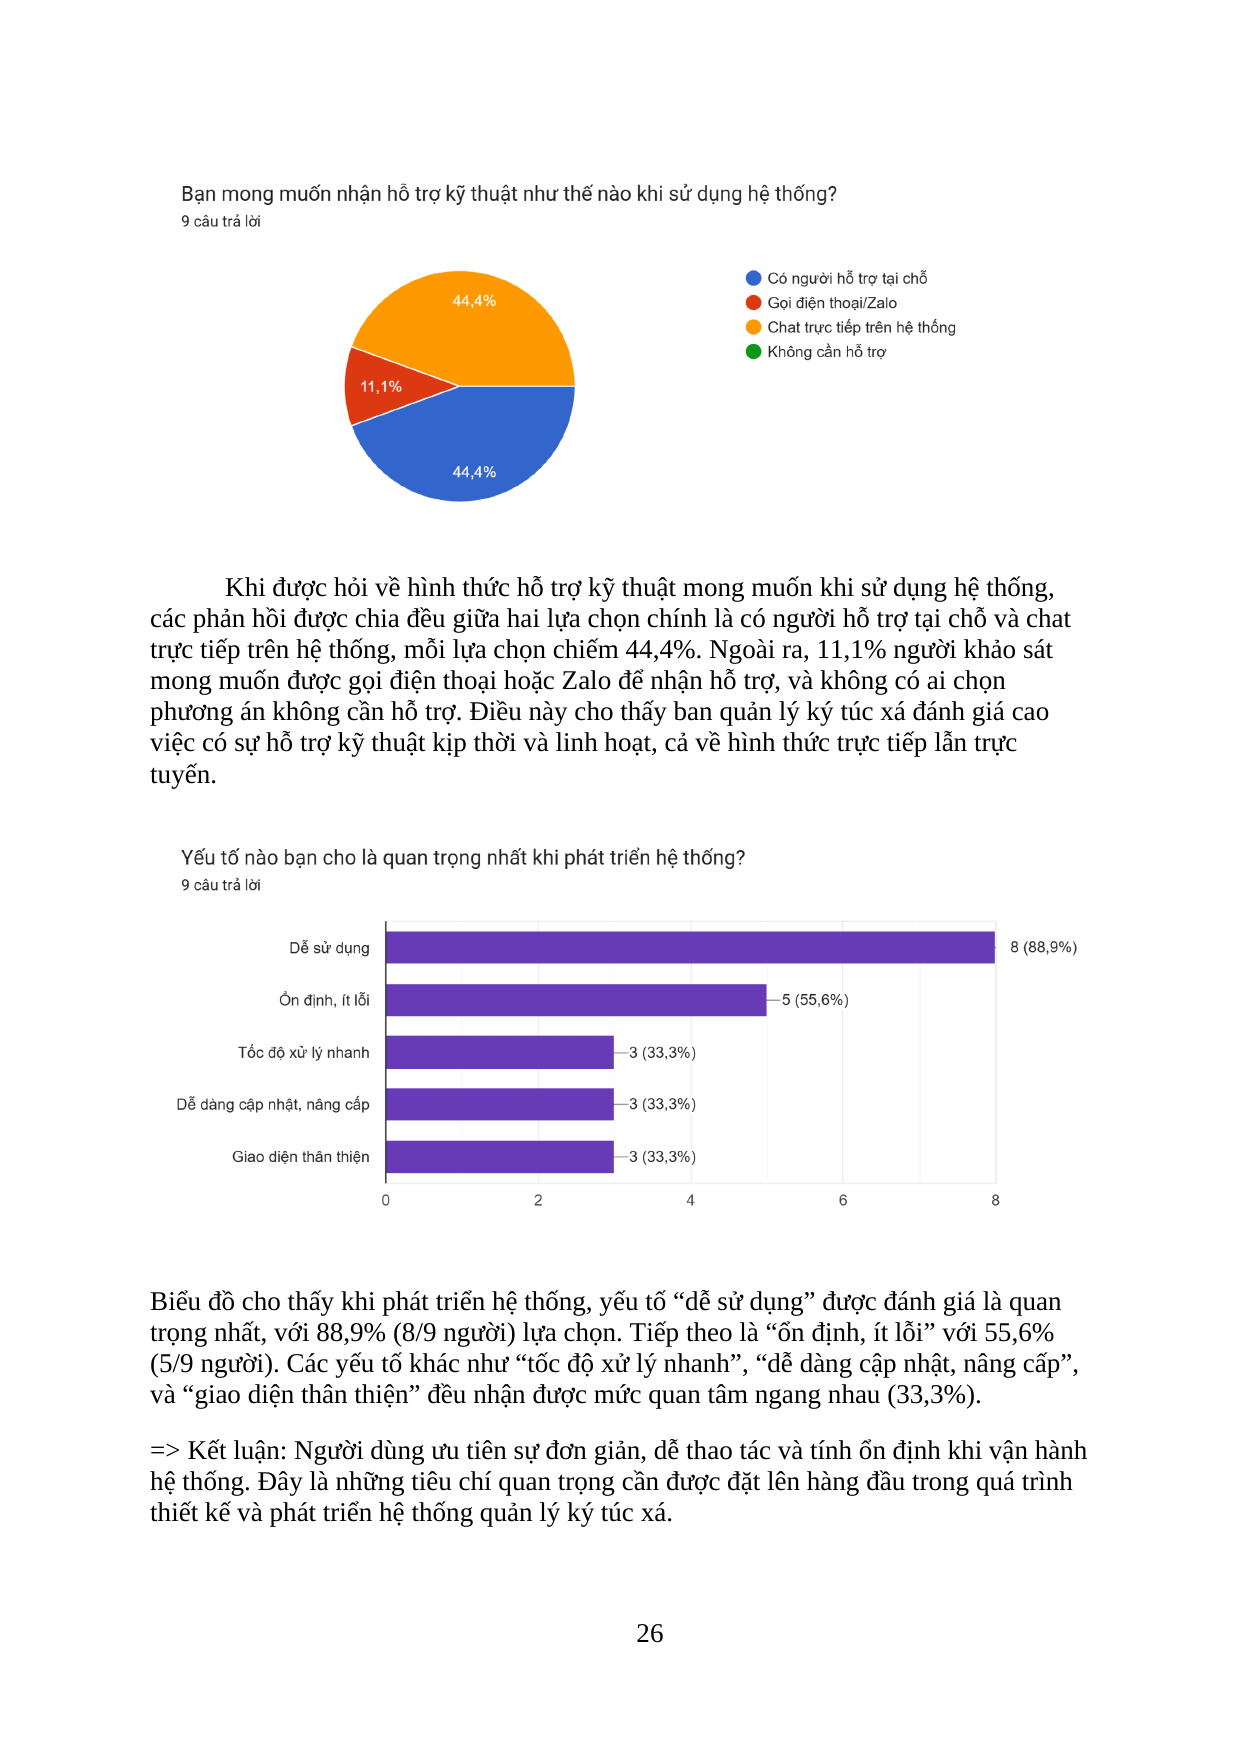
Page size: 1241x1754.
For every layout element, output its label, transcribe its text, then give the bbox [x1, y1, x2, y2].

picture [150, 150, 1091, 546]
text => Kết luận: Người dùng ưu tiên sự đơn giản, dễ thao tác và tính ổn định khi vận hành hệ thống. Đây là những tiêu chí quan trọng cần được đặt lên hàng đầu trong quá trình thiết kế và phát triển hệ thống quản lý ký túc xá. [150, 1434, 1090, 1528]
text Biểu đồ cho thấy khi phát triển hệ thống, yếu tố “dễ sử dụng” được đánh giá là quan trọng nhất, với 88,9% (8/9 người) lựa chọn. Tiếp theo là “ổn định, ít lỗi” với 55,6% (5/9 người). Các yếu tố khác như “tốc độ xử lý nhanh”, “dễ dàng cập nhật, nâng cấp”, và “giao diện thân thiện” đều nhận được mức quan tâm ngang nhau (33,3%). [150, 1285, 1090, 1409]
picture [150, 813, 1091, 1260]
text Khi được hỏi về hình thức hỗ trợ kỹ thuật mong muốn khi sử dụng hệ thống, các phản hồi được chia đều giữa hai lựa chọn chính là có người hỗ trợ tại chỗ và chat trực tiếp trên hệ thống, mỗi lựa chọn chiếm 44,4%. Ngoài ra, 11,1% người khảo sát mong muốn được gọi điện thoại hoặc Zalo để nhận hỗ trợ, và không có ai chọn phương án không cần hỗ trợ. Điều này cho thấy ban quản lý ký túc xá đánh giá cao việc có sự hỗ trợ kỹ thuật kịp thời và linh hoạt, cả về hình thức trực tiếp lẫn trực tuyến. [150, 571, 1090, 789]
